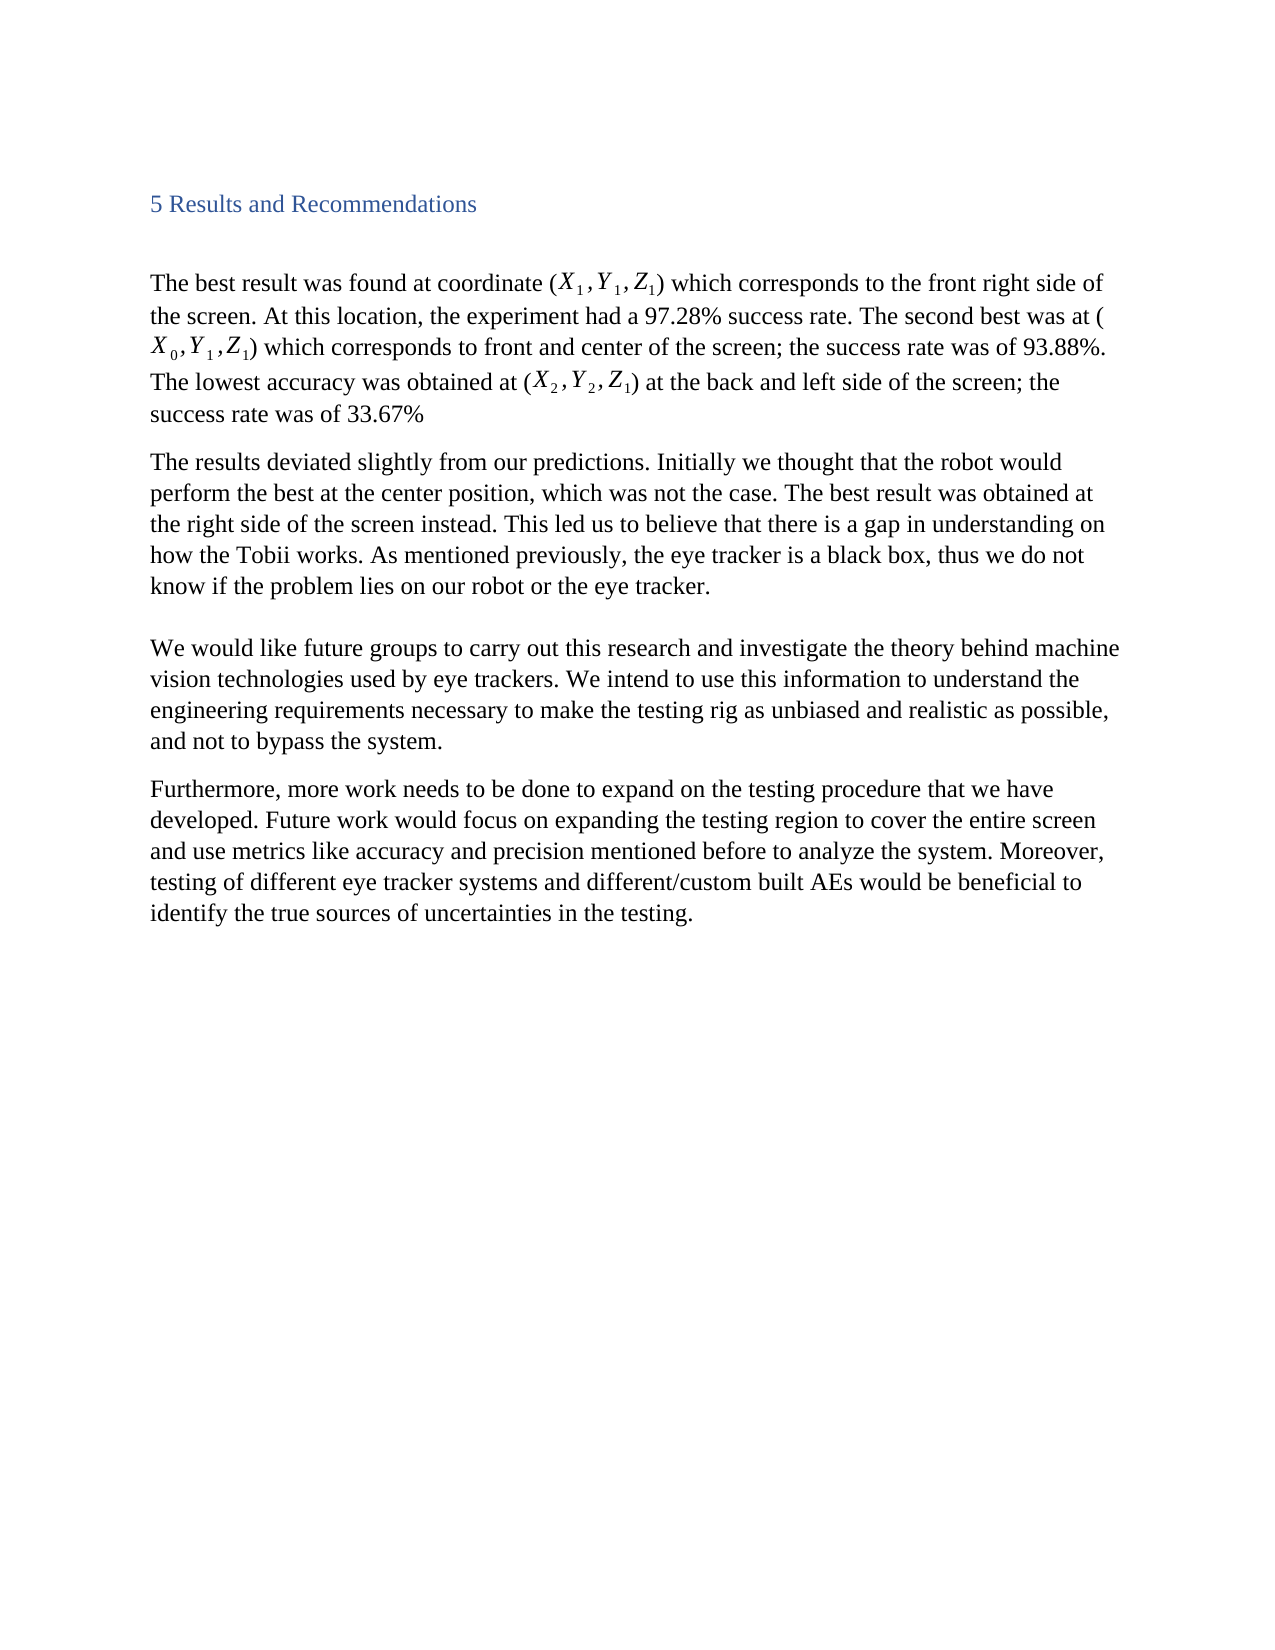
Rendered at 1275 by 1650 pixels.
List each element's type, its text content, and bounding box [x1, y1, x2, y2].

text The best result was found at coordinate () which corresponds to the front right side of the screen. At this location, the experiment had a 97.28% success rate. The second best was at () which corresponds to front and center of the screen; the success rate was of 93.88%. The lowest accuracy was obtained at () at the back and left side of the screen; the success rate was of 33.67% [150, 267, 1125, 428]
text The results deviated slightly from our predictions. Initially we thought that the robot would perform the best at the center position, which was not the case. The best result was obtained at the right side of the screen instead. This led us to believe that there is a gap in understanding on how the Tobii works. As mentioned previously, the eye tracker is a black box, thus we do not know if the problem lies on our robot or the eye tracker. We would like future groups to carry out this research and investigate the theory behind machine vision technologies used by eye trackers. We intend to use this information to understand the engineering requirements necessary to make the testing rig as unbiased and realistic as possible, and not to bypass the system. [150, 447, 1125, 755]
subtitle 5 Results and Recommendations [150, 189, 1125, 218]
text Furthermore, more work needs to be done to expand on the testing procedure that we have developed. Future work would focus on expanding the testing region to cover the entire screen and use metrics like accuracy and precision mentioned before to analyze the system. Moreover, testing of different eye tracker systems and different/custom built AEs would be beneficial to identify the true sources of uncertainties in the testing. [150, 774, 1125, 927]
